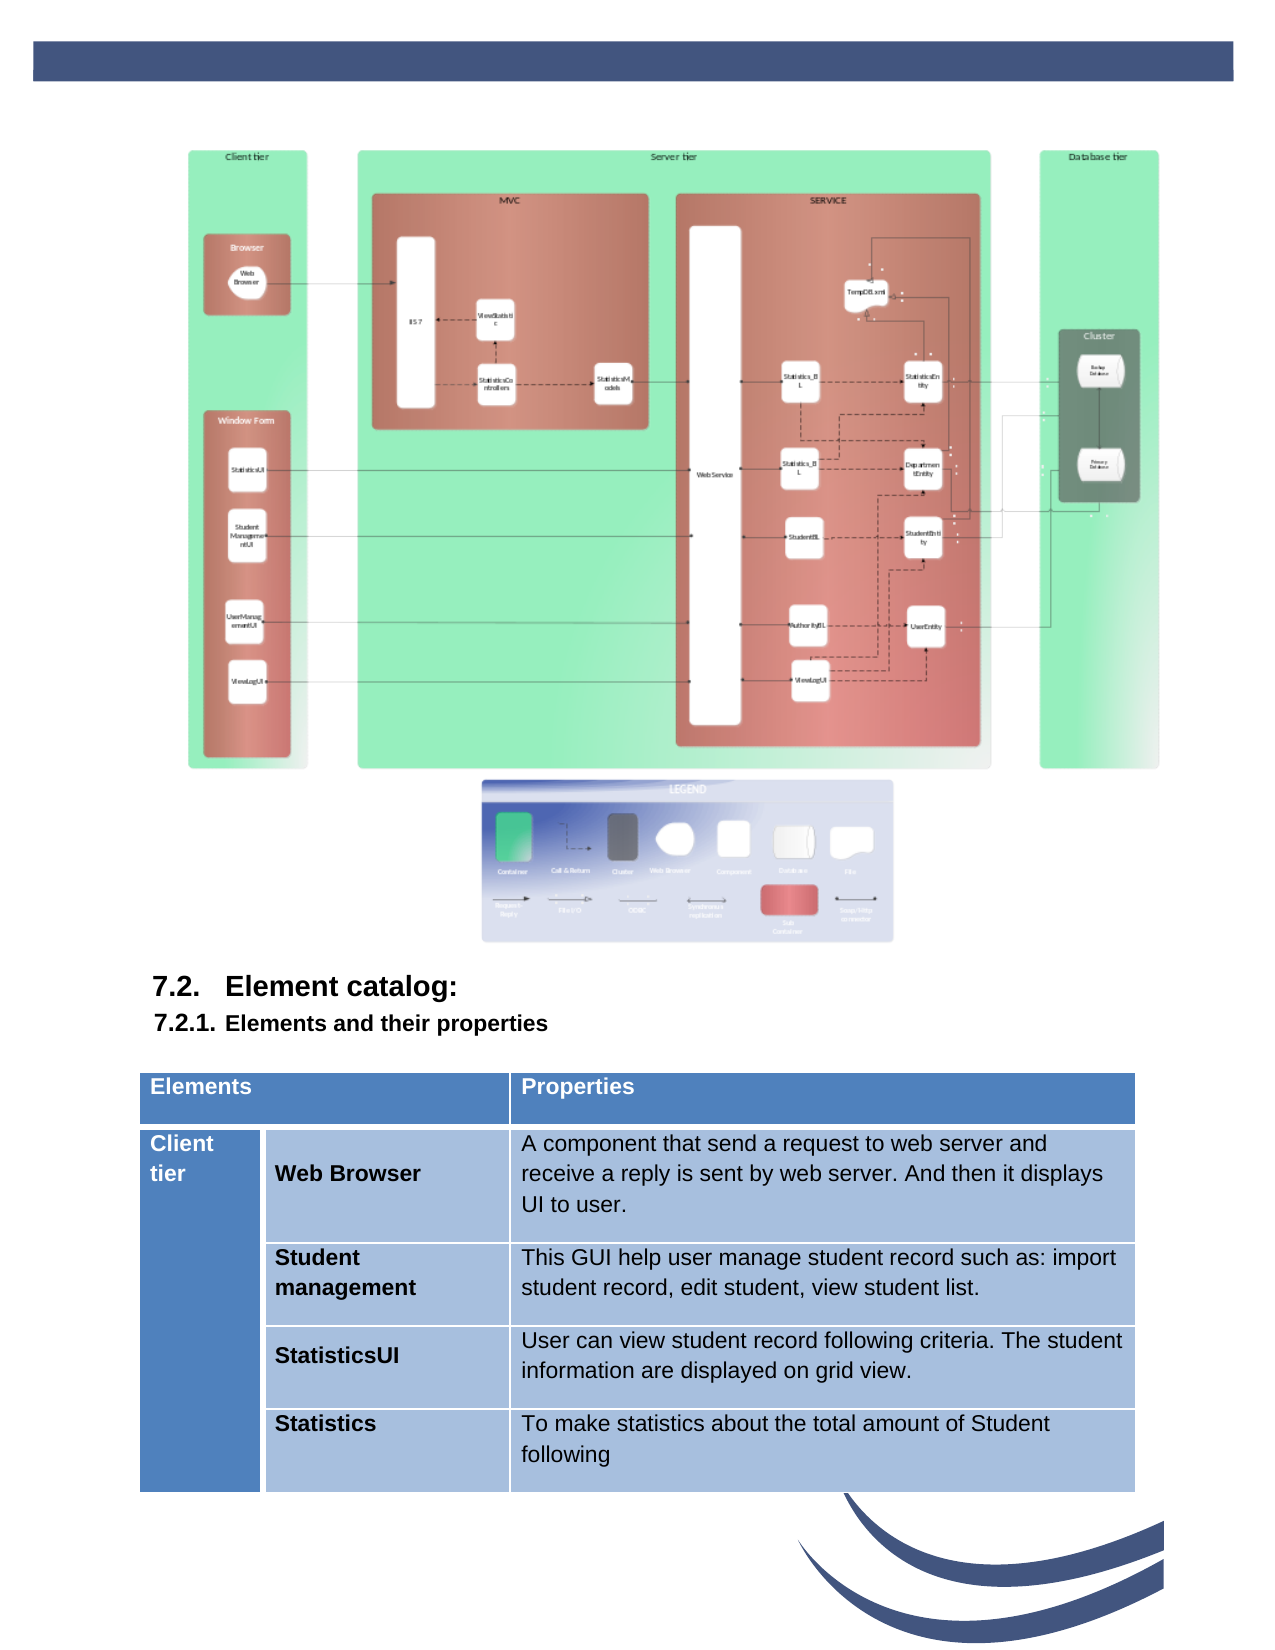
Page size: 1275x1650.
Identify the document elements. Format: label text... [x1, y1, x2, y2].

list Element catalog: [152, 969, 1125, 1002]
table_cell StatisticsUI [266, 1327, 509, 1408]
table_cell A component that send a request to web server and receive a reply is sent by web server. And then it displays UI to user. [511, 1130, 1135, 1242]
table_cell To make statistics about the total amount of Student following [511, 1410, 1135, 1492]
table_header Elements [140, 1073, 509, 1124]
table_header Properties [511, 1073, 1135, 1124]
table_cell Student management [266, 1244, 509, 1325]
table_cell Client tier [140, 1130, 260, 1492]
table_cell Web Browser [266, 1130, 509, 1242]
list Elements and their properties [154, 1007, 1125, 1036]
table_cell Statistics [266, 1410, 509, 1492]
table_cell User can view student record following criteria. The student information are displayed on grid view. [511, 1327, 1135, 1408]
table_cell This GUI help user manage student record such as: import student record, edit student, view student list. [511, 1244, 1135, 1325]
